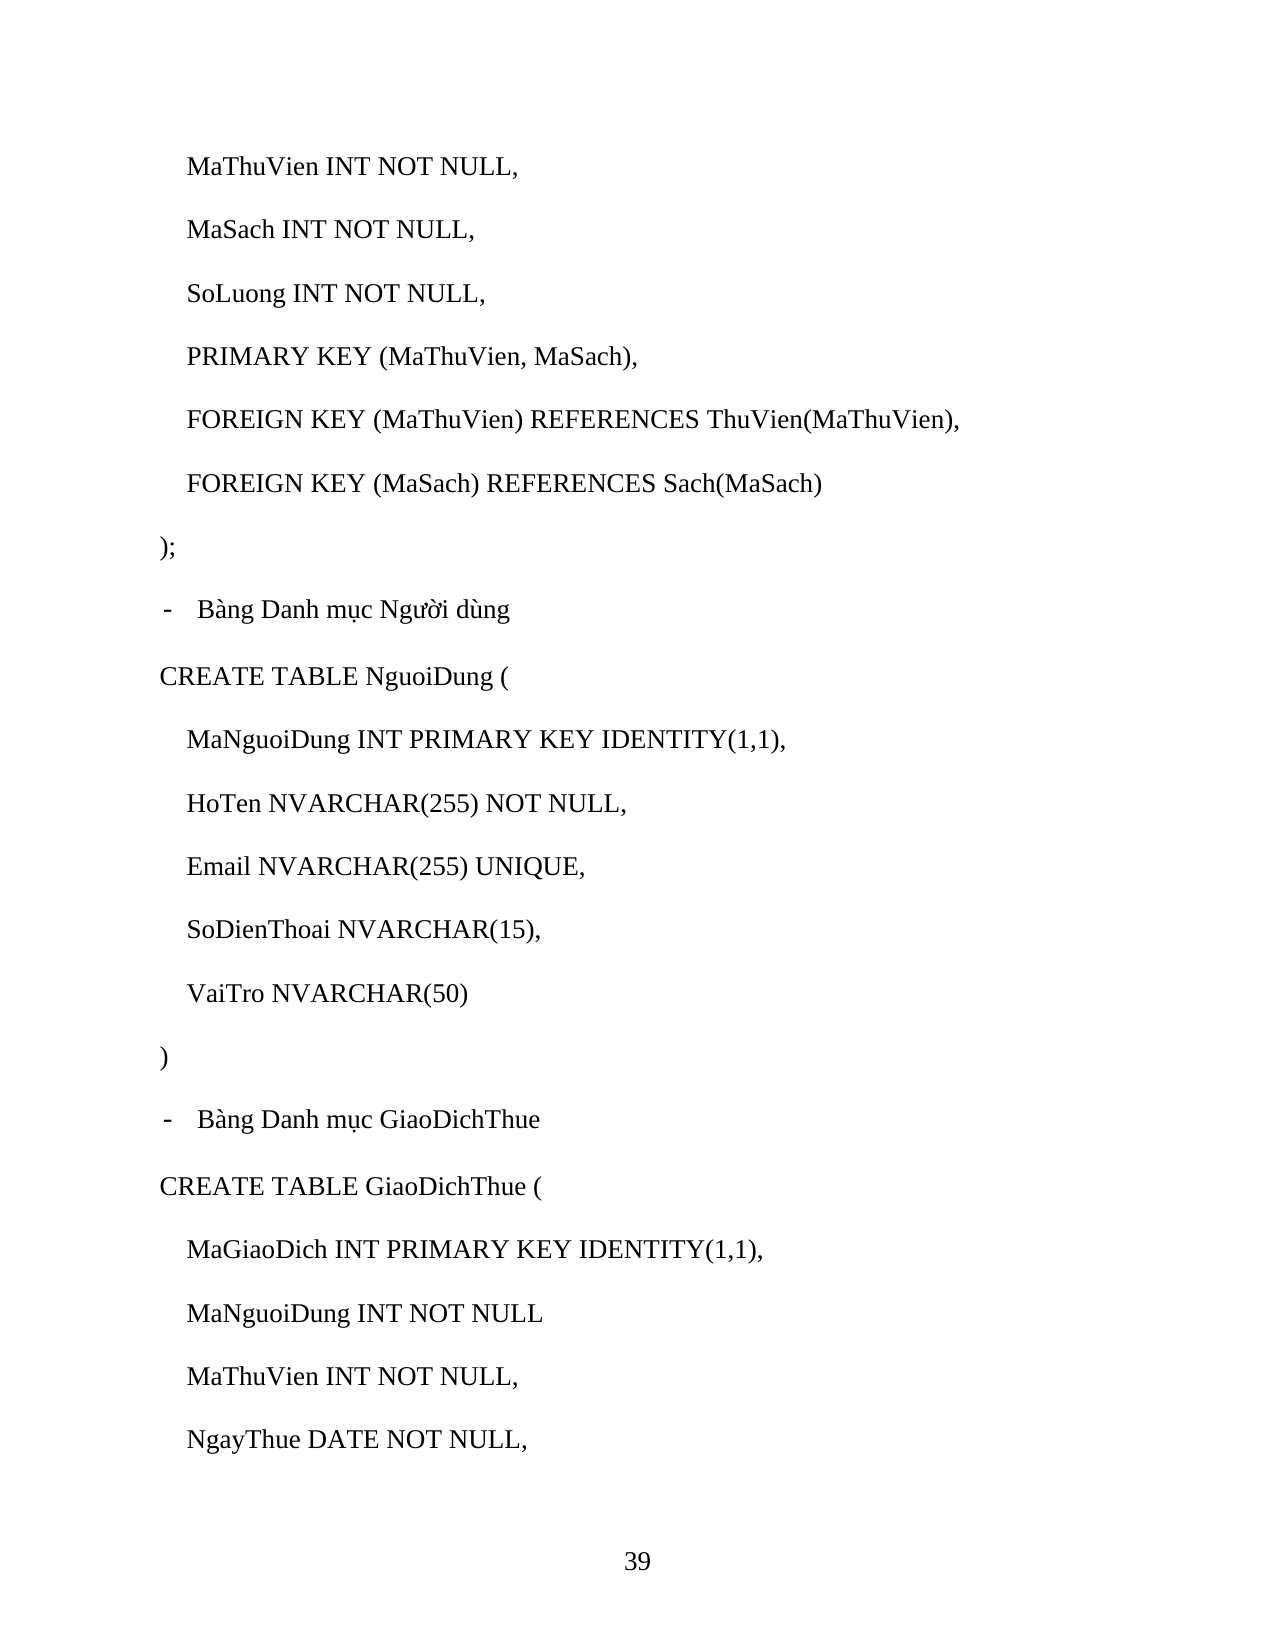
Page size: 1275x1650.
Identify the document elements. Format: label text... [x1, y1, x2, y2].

text CREATE TABLE GiaoDichThue ( [159, 1170, 1125, 1201]
text Email NVARCHAR(255) UNIQUE, [159, 850, 1125, 881]
list Bàng Danh mục Người dùng [159, 593, 1125, 627]
text CREATE TABLE NguoiDung ( [159, 660, 1125, 691]
text NgayThue DATE NOT NULL, [159, 1423, 1125, 1455]
text MaNguoiDung INT PRIMARY KEY IDENTITY(1,1), [159, 723, 1125, 754]
text SoLuong INT NOT NULL, [159, 277, 1125, 308]
text HoTen NVARCHAR(255) NOT NULL, [159, 787, 1125, 818]
text SoDienThoai NVARCHAR(15), [159, 913, 1125, 944]
text PRIMARY KEY (MaThuVien, MaSach), [159, 340, 1125, 371]
text ); [159, 530, 1125, 561]
text MaNguoiDung INT NOT NULL [159, 1297, 1125, 1328]
text VaiTro NVARCHAR(50) [159, 977, 1125, 1008]
text MaGiaoDich INT PRIMARY KEY IDENTITY(1,1), [159, 1233, 1125, 1265]
text MaThuVien INT NOT NULL, [159, 150, 1125, 181]
list Bàng Danh mục GiaoDichThue [159, 1103, 1125, 1137]
text MaThuVien INT NOT NULL, [159, 1360, 1125, 1391]
text ) [159, 1040, 1125, 1071]
text FOREIGN KEY (MaSach) REFERENCES Sach(MaSach) [159, 467, 1125, 498]
text FOREIGN KEY (MaThuVien) REFERENCES ThuVien(MaThuVien), [159, 403, 1125, 434]
text MaSach INT NOT NULL, [159, 213, 1125, 244]
